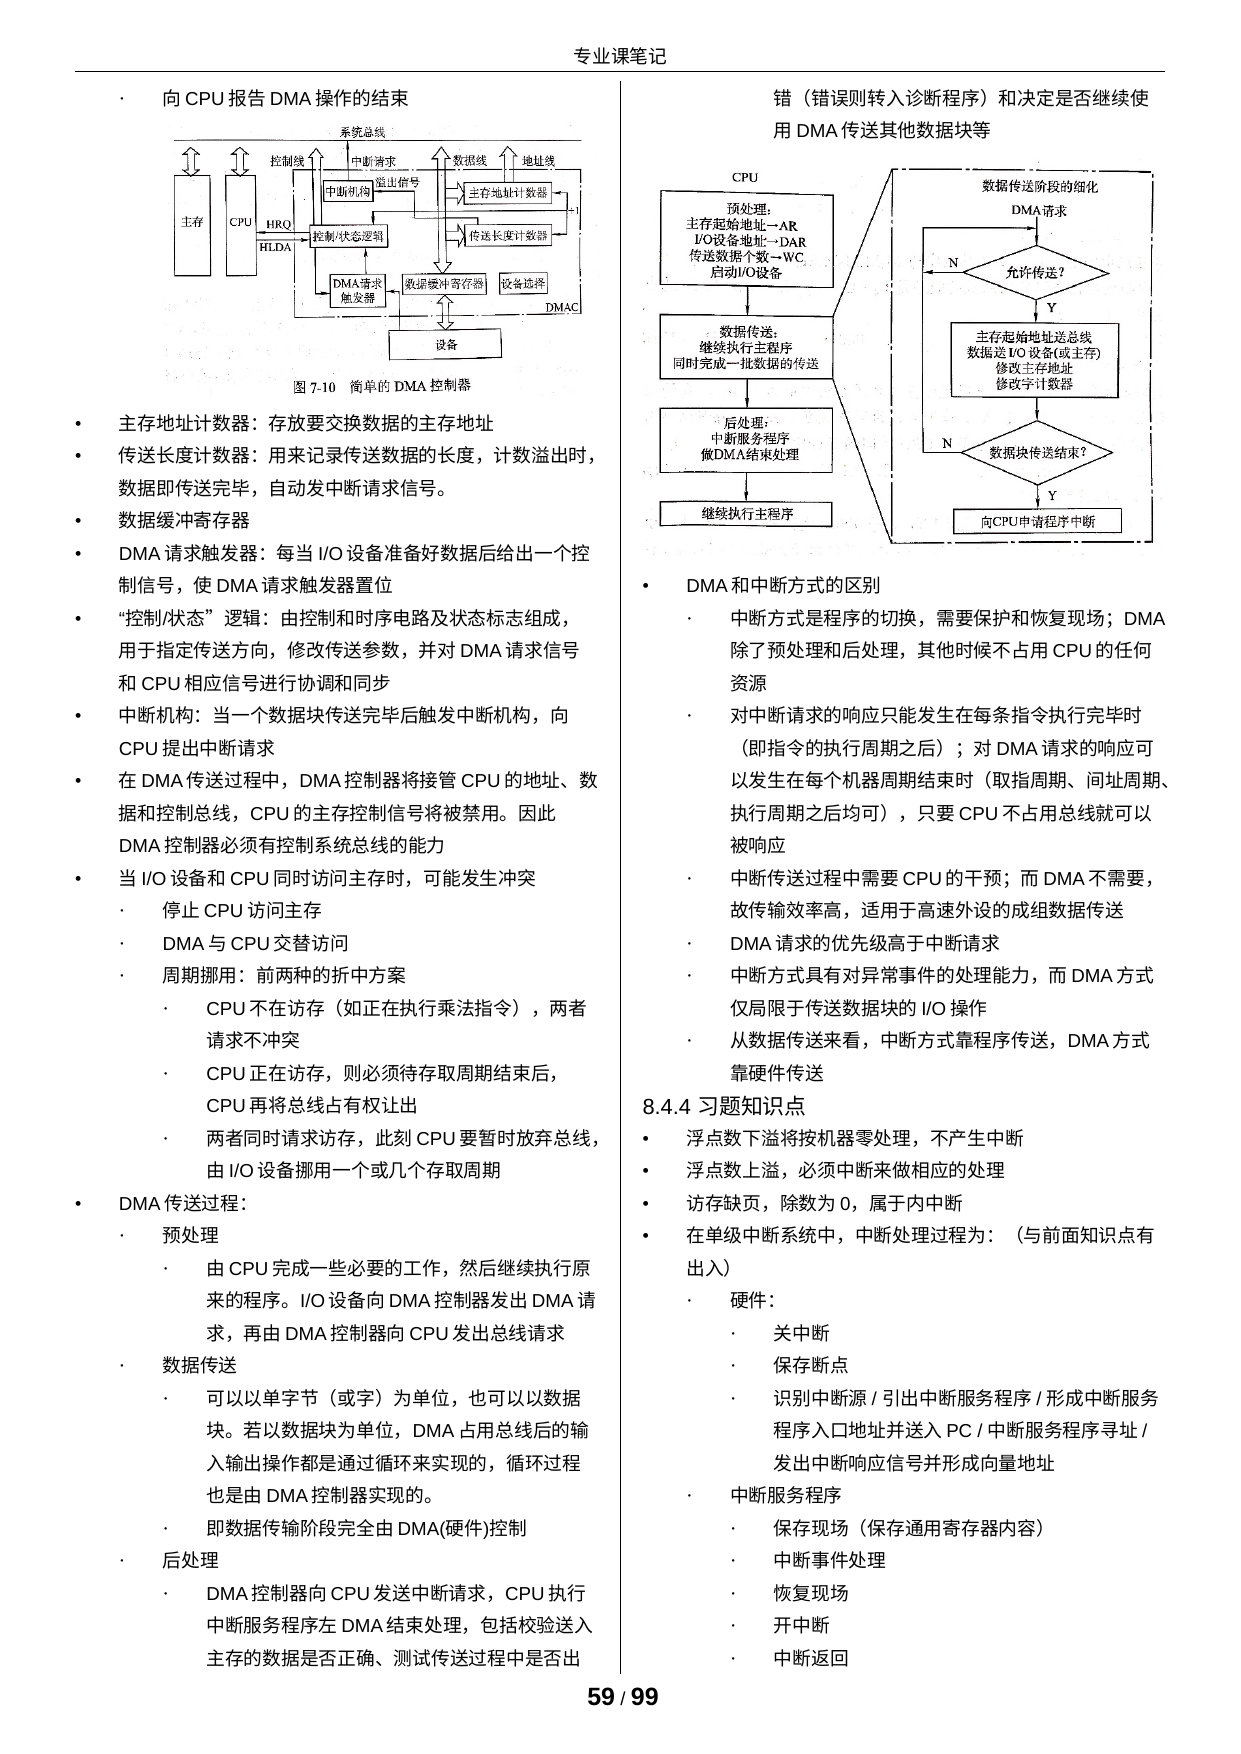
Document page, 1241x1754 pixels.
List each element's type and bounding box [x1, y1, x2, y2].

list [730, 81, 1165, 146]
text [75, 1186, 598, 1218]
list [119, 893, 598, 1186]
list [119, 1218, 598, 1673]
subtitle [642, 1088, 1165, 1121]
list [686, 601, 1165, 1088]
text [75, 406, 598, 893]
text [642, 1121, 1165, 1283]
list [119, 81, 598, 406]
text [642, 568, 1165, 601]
picture [642, 158, 1164, 556]
picture [162, 123, 601, 396]
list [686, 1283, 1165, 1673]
